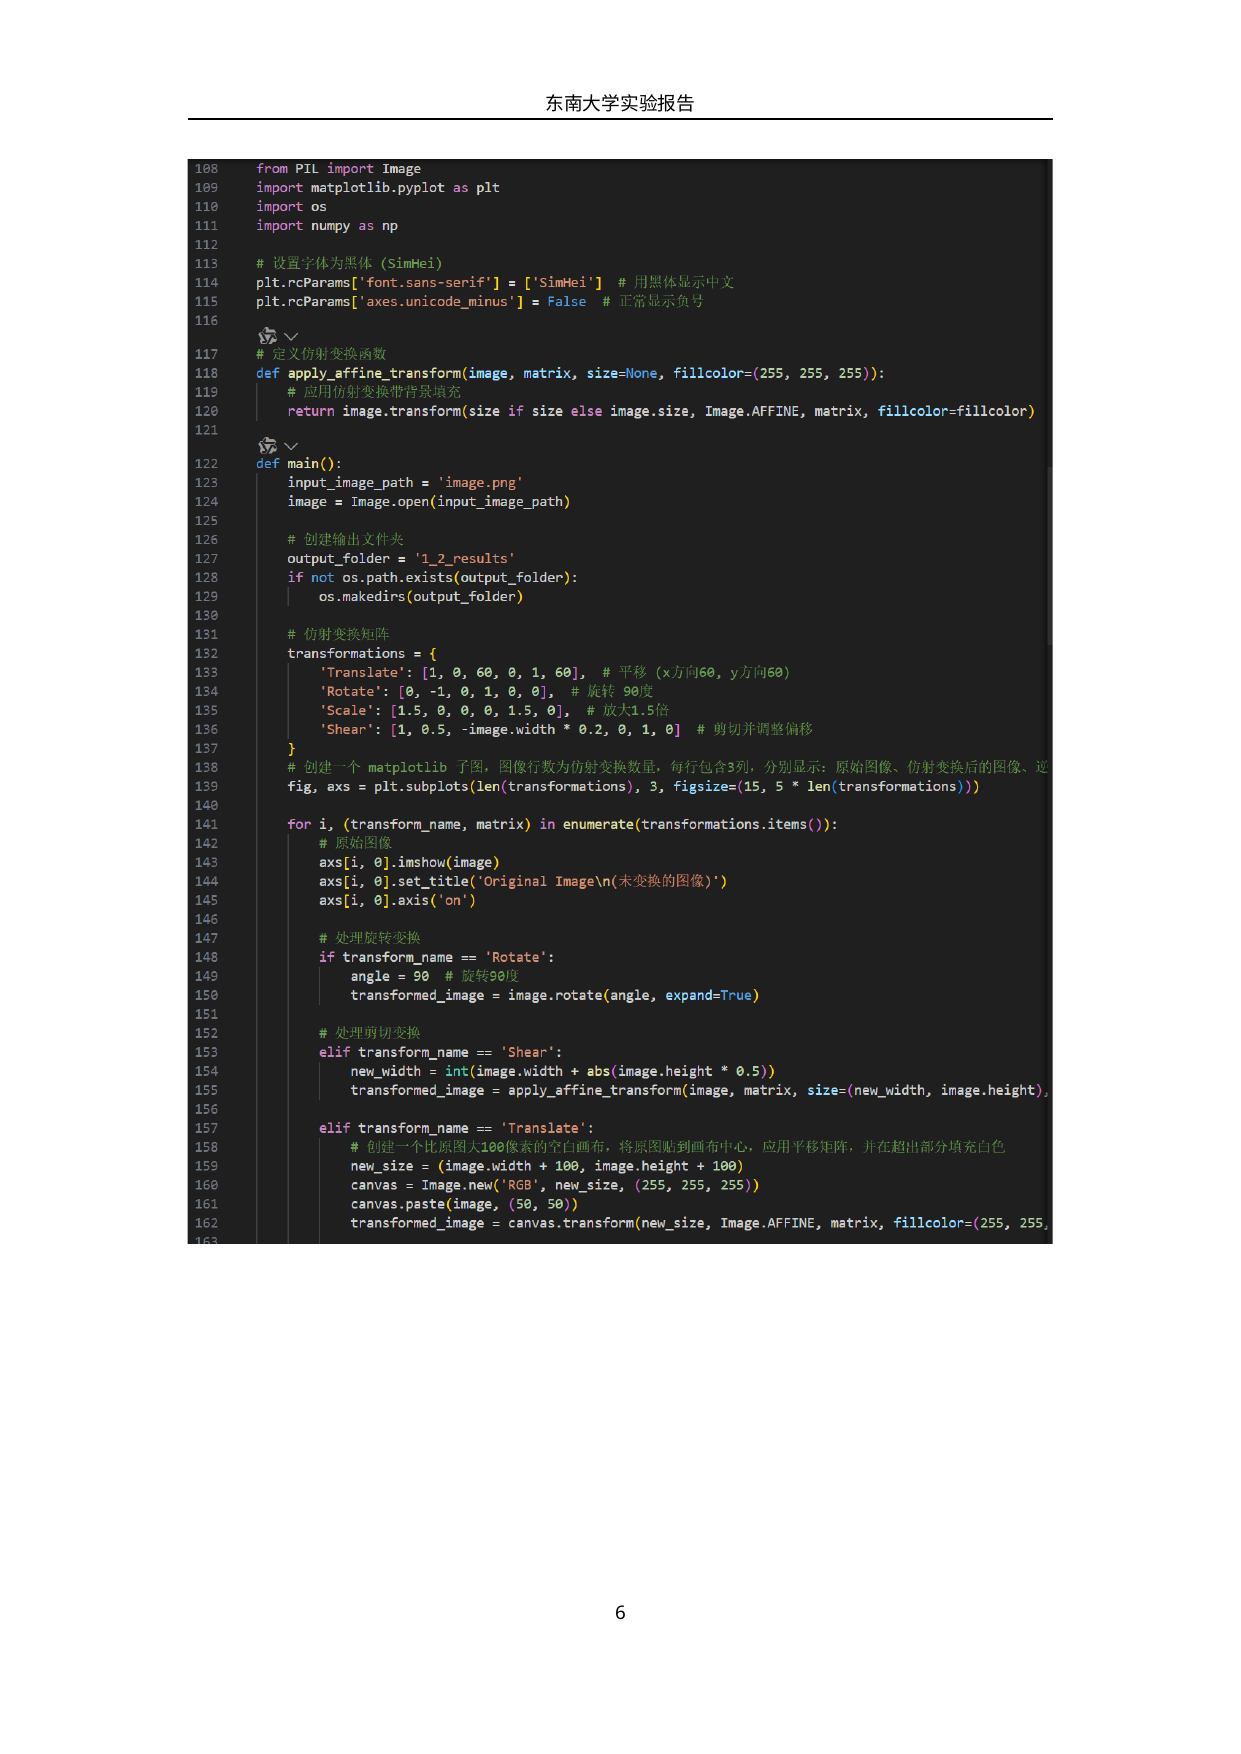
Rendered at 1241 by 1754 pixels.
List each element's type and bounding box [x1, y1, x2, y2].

picture [187, 159, 1053, 1244]
